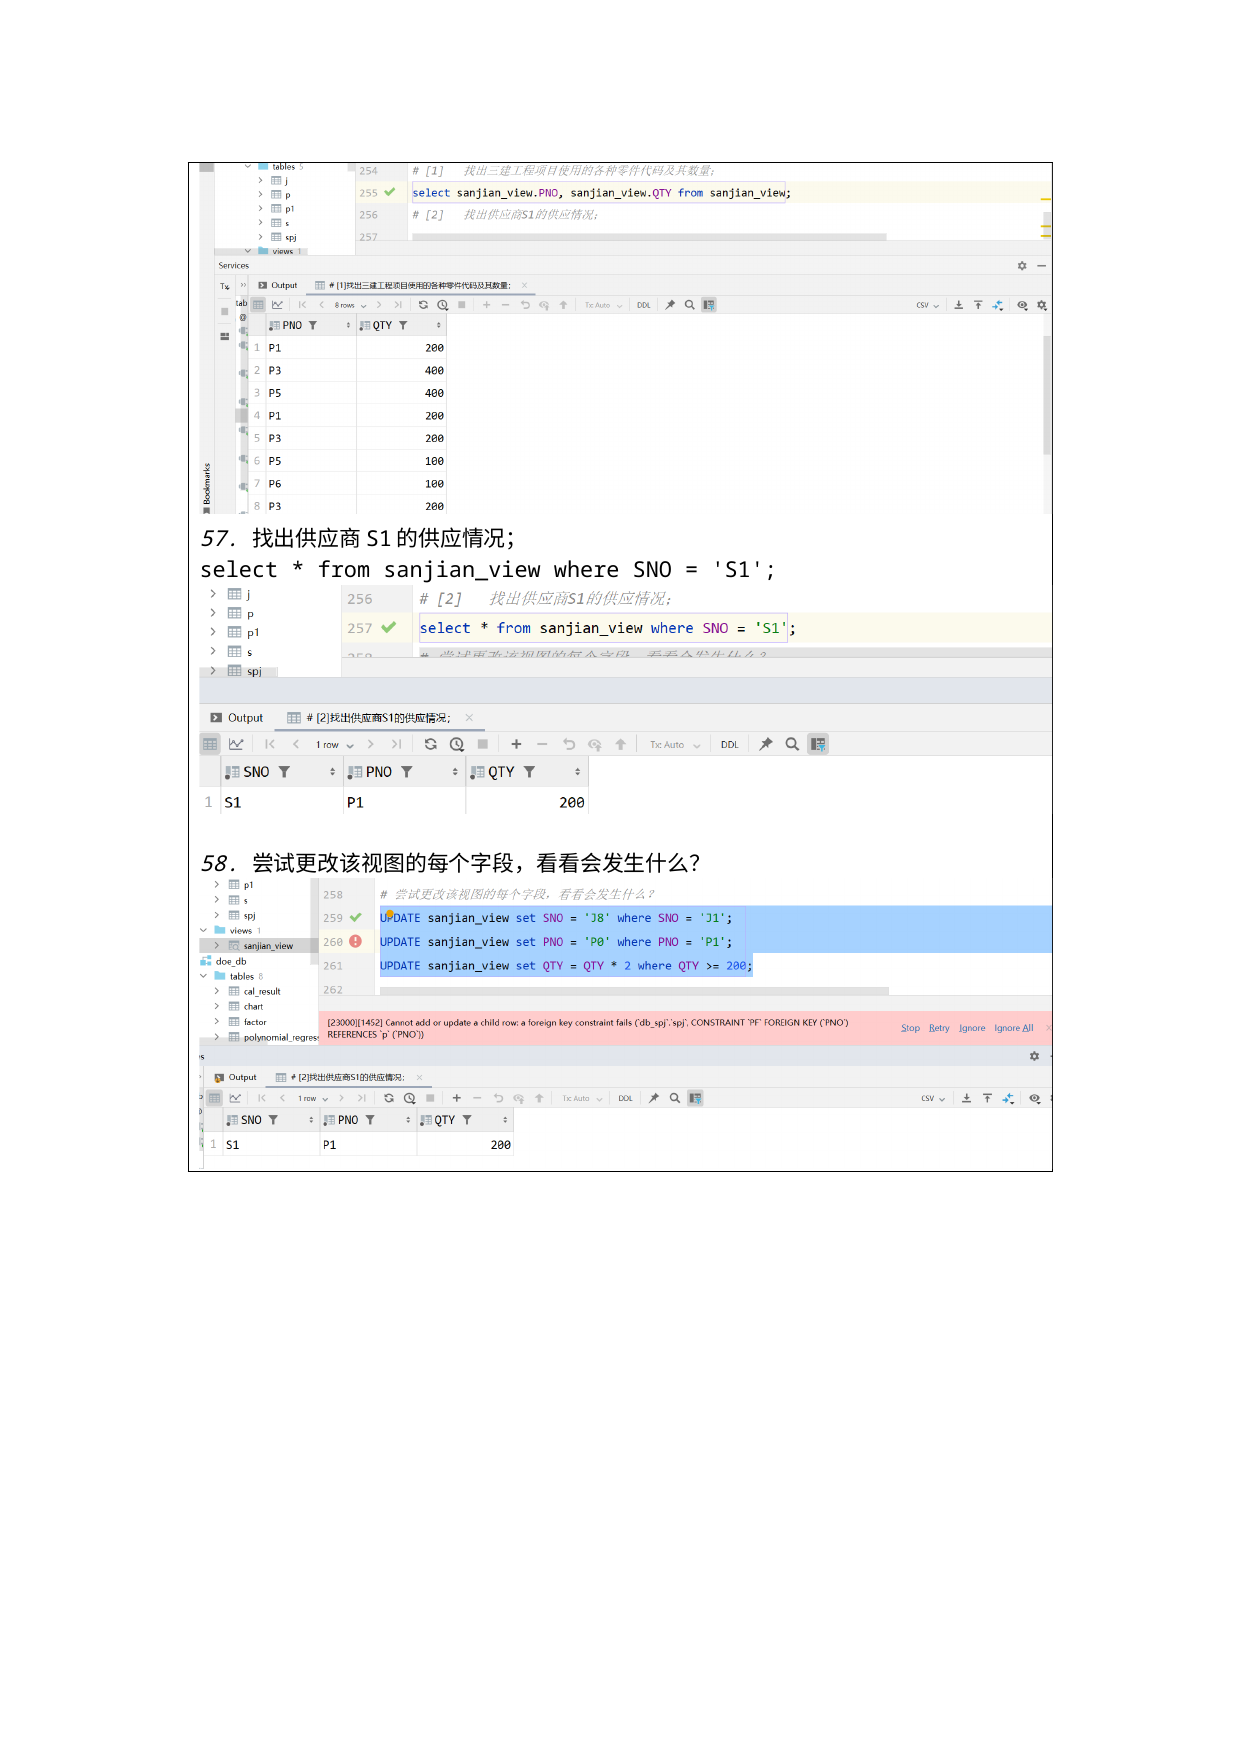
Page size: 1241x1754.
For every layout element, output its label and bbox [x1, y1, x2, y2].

picture [199, 163, 1053, 514]
picture [199, 878, 1053, 1169]
table_cell [189, 163, 1052, 1171]
picture [199, 585, 1053, 814]
